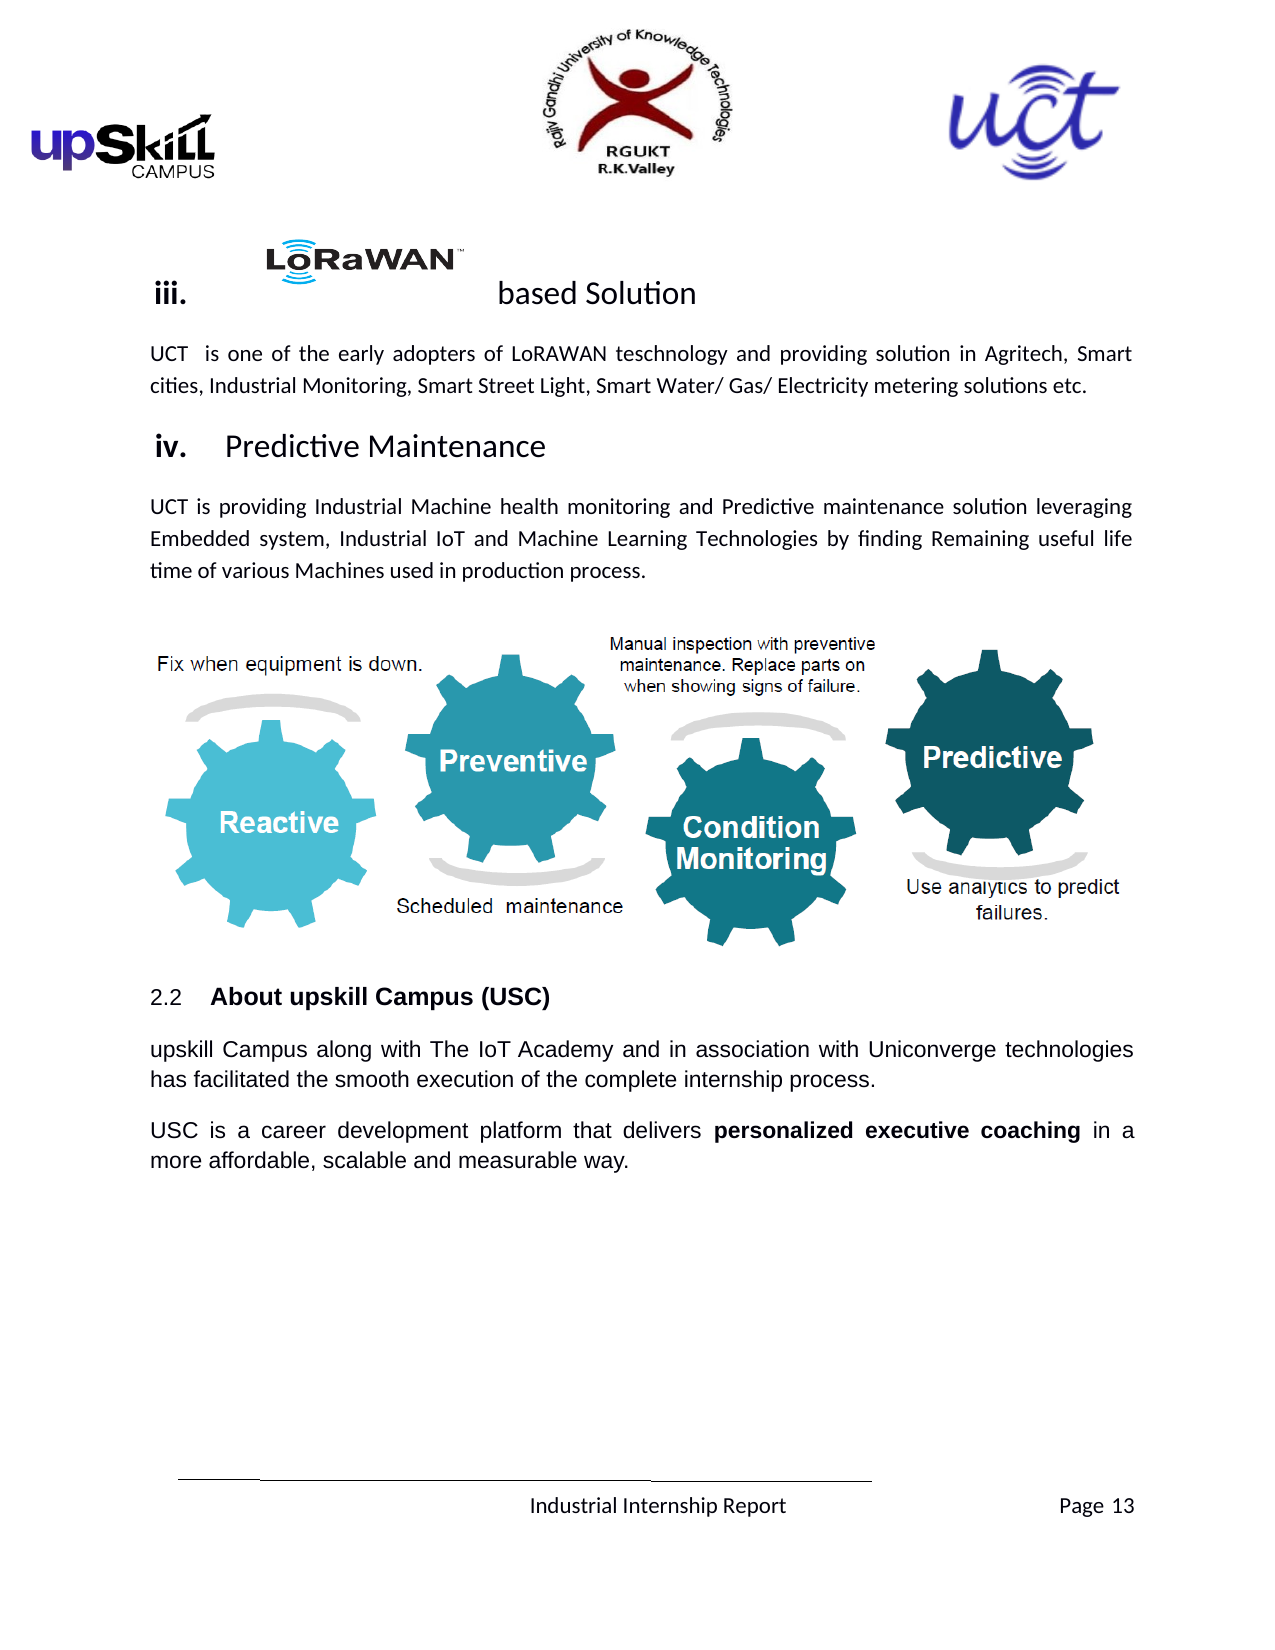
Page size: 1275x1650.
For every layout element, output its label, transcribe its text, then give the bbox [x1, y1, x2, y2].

picture [0, 101, 246, 182]
text upskill Campus along with The IoT Academy and in association with Uniconverge technologies has facilitated the smooth execution of the complete internship process. [150, 1036, 1134, 1092]
picture [225, 209, 492, 305]
text UCT is providing Industrial Machine health monitoring and Predictive maintenance solution leveraging Embedded system, Industrial IoT and Machine Learning Technologies by finding Remaining useful life time of various Machines used in production process. [150, 492, 1134, 584]
text USC is a career development platform that delivers personalized executive coaching in a more affordable, scalable and measurable way. [150, 1117, 1134, 1173]
text UCT is one of the early adopters of LoRAWAN teschnology and providing solution in Agritech, Smart cities, Industrial Monitoring, Smart Street Light, Smart Water/ Gas/ Electricity metering solutions etc. [150, 339, 1134, 399]
picture [946, 56, 1125, 182]
subtitle About upskill Campus (USC) [150, 986, 1134, 1011]
list Predictive Maintenance [187, 424, 1134, 465]
picture [150, 609, 1135, 957]
picture [542, 28, 733, 182]
